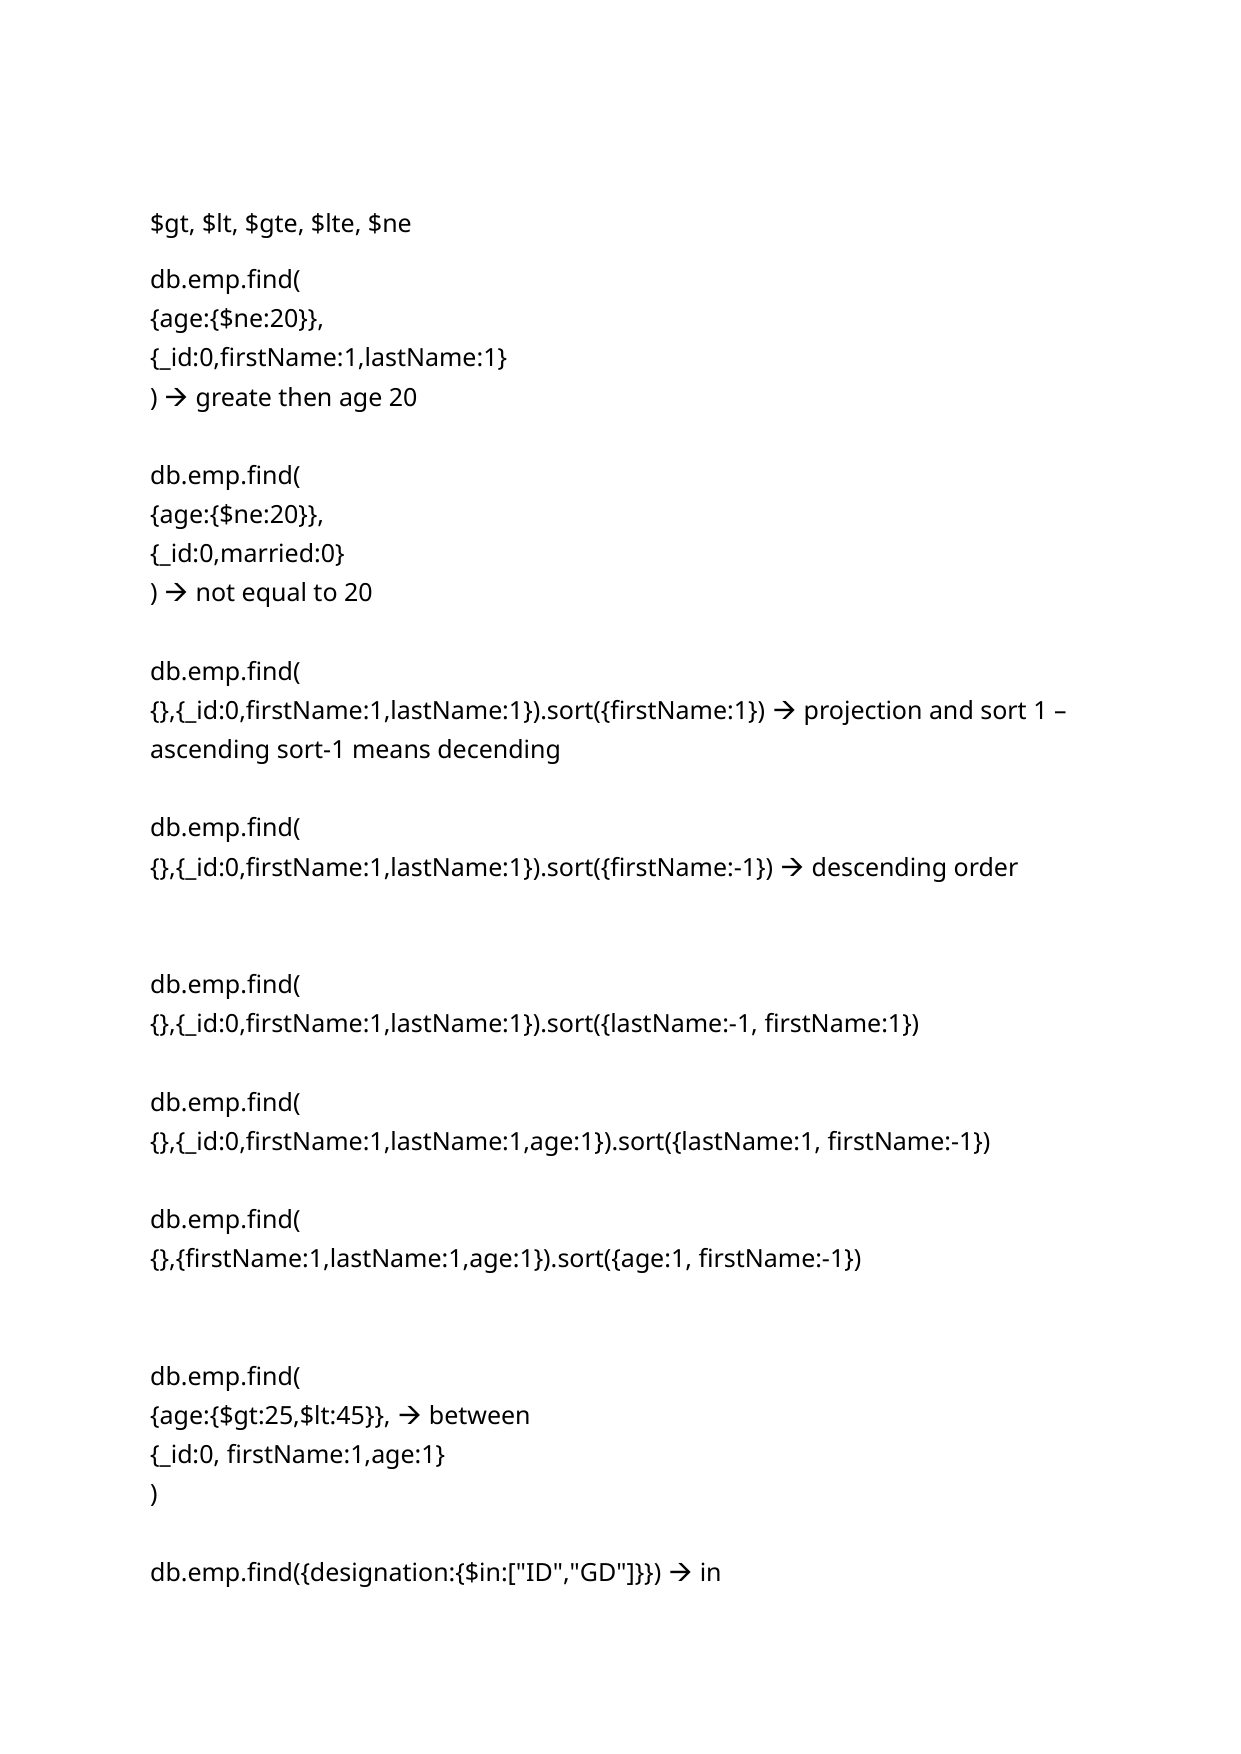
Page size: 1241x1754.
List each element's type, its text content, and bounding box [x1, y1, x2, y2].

text $gt, $lt, $gte, $lte, $ne [150, 206, 1090, 240]
text db.emp.find( {age:{$ne:20}}, {_id:0,firstName:1,lastName:1} ) greate then age 20 db.emp.find( {age:{$ne:20}}, {_id:0,married:0} ) not equal to 20 db.emp.find( {},{_id:0,firstName:1,lastName:1}).sort({firstName:1}) projection and sort 1 – ascending sort-1 means decending db.emp.find( {},{_id:0,firstName:1,lastName:1}).sort({firstName:-1}) descending order db.emp.find( {},{_id:0,firstName:1,lastName:1}).sort({lastName:-1, firstName:1}) db.emp.find( {},{_id:0,firstName:1,lastName:1,age:1}).sort({lastName:1, firstName:-1}) db.emp.find( {},{firstName:1,lastName:1,age:1}).sort({age:1, firstName:-1}) db.emp.find( {age:{$gt:25,$lt:45}}, between {_id:0, firstName:1,age:1} ) db.emp.find({designation:{$in:["ID","GD"]}}) in [150, 262, 1090, 1588]
